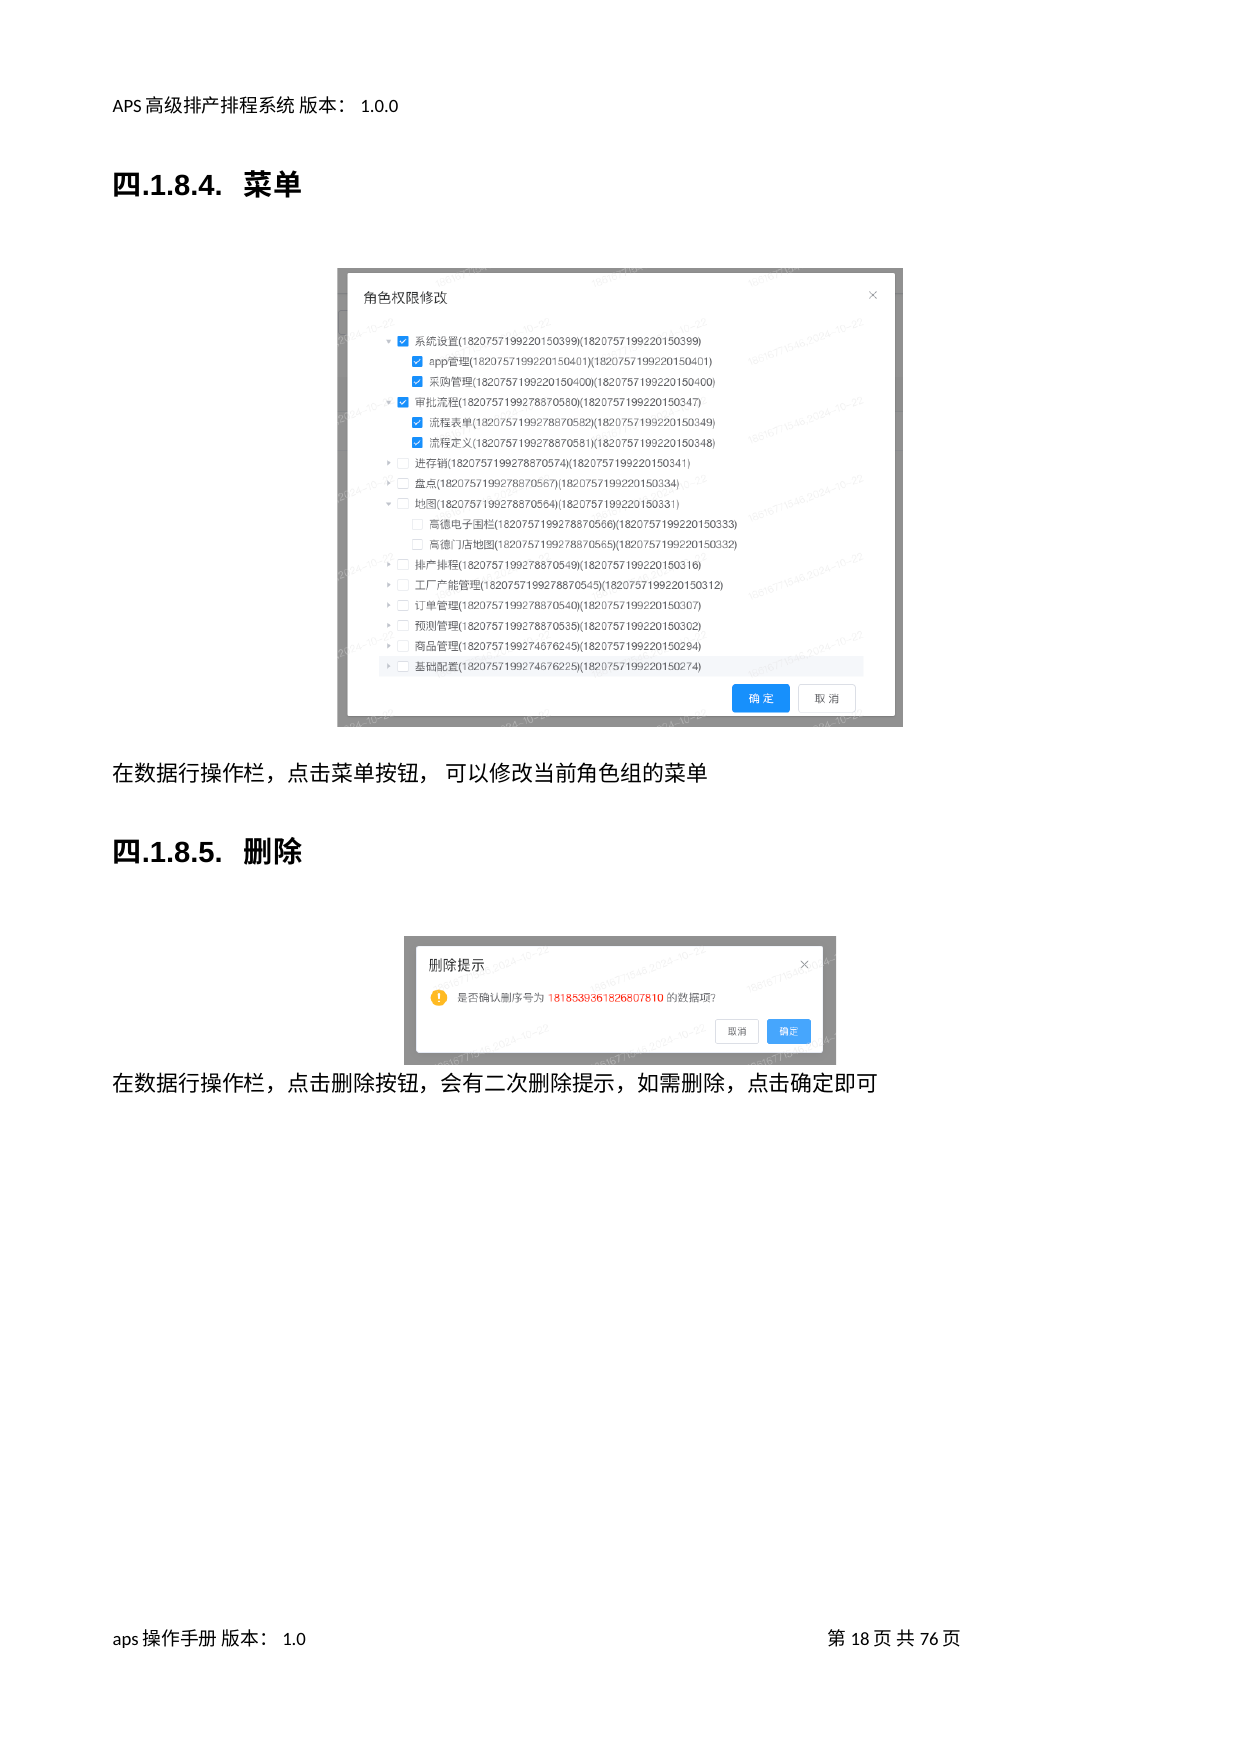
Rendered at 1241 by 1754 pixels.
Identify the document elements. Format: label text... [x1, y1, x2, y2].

picture [337, 268, 903, 727]
text 在数据行操作栏，点击删除按钮，会有二次删除提示，如需删除，点击确定即可 [112, 1066, 1128, 1098]
picture [404, 936, 837, 1065]
text 在数据行操作栏，点击菜单按钮， 可以修改当前角色组的菜单 [112, 756, 1128, 788]
subtitle 菜单 [112, 150, 1128, 215]
subtitle 删除 [112, 818, 1128, 883]
